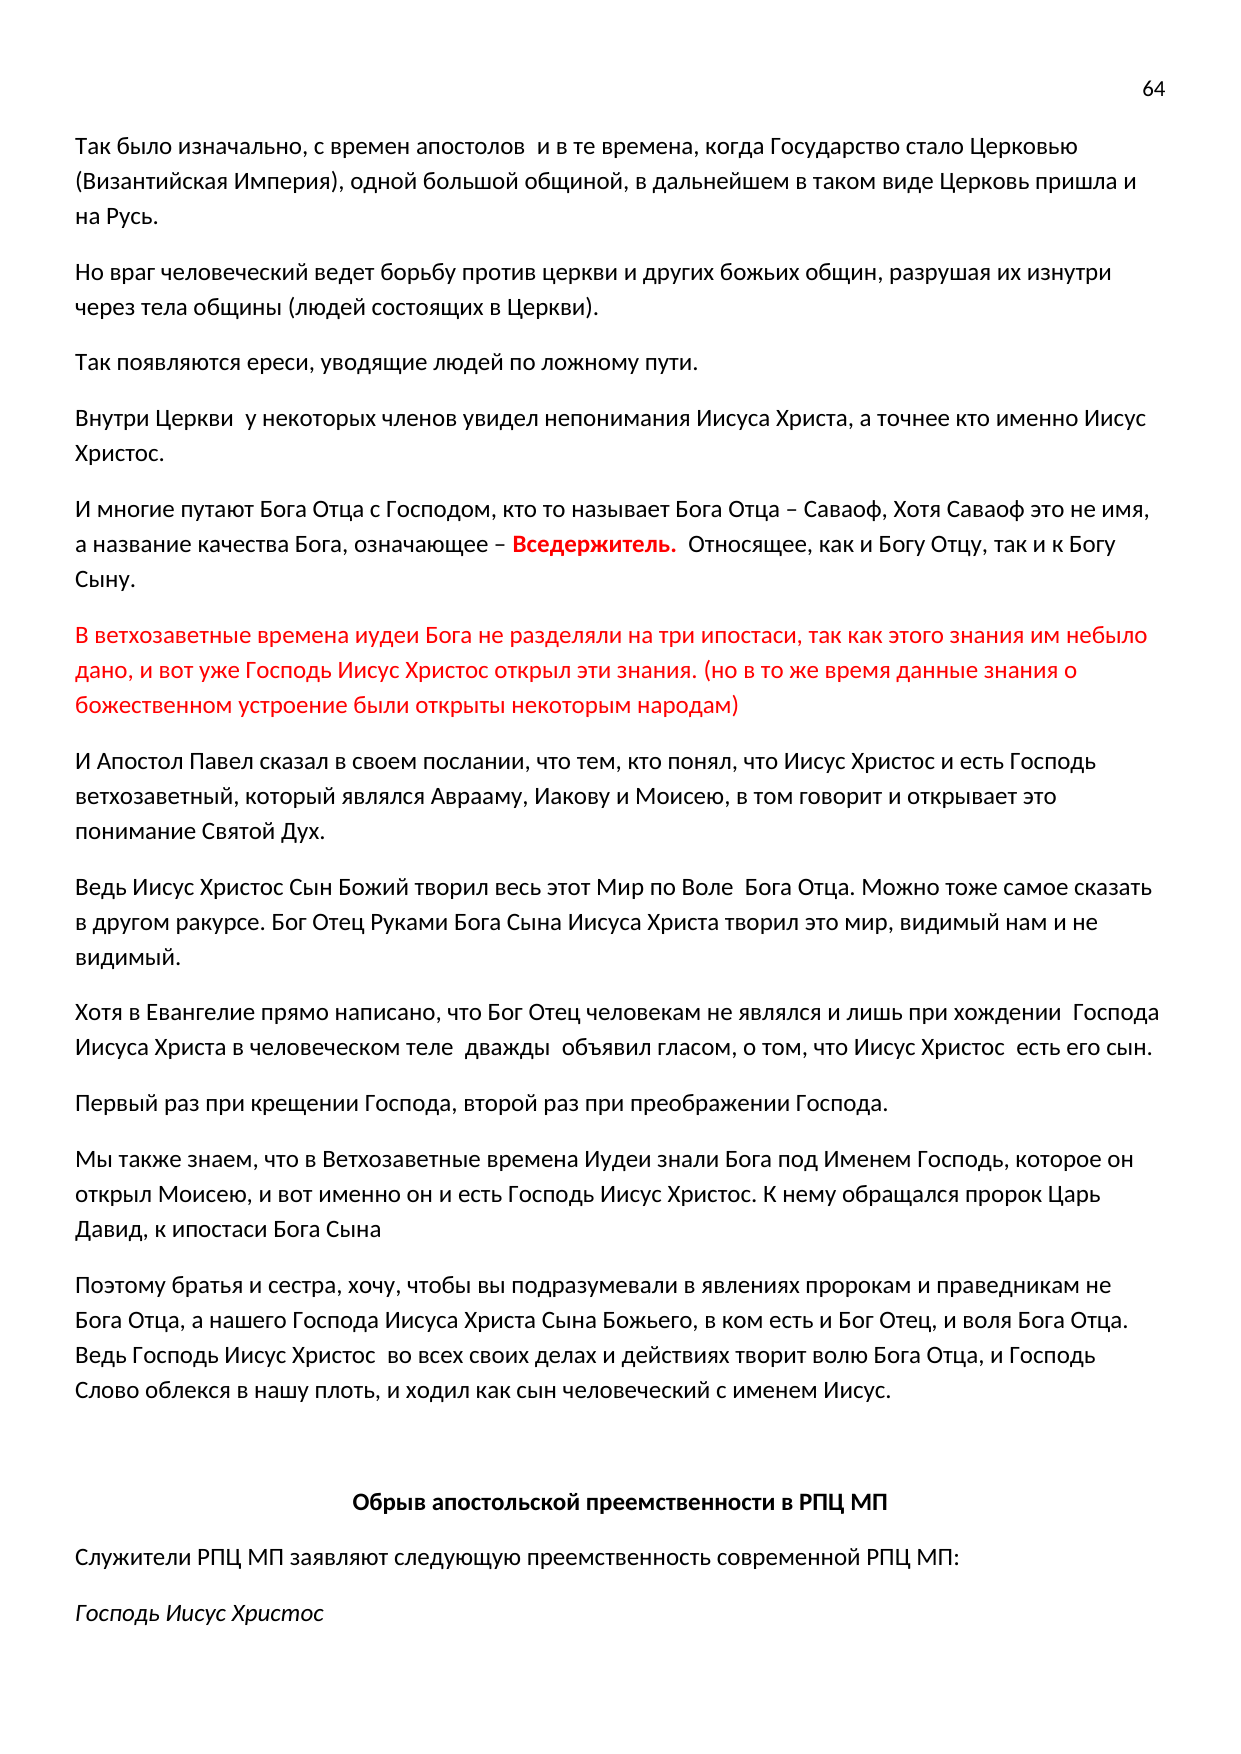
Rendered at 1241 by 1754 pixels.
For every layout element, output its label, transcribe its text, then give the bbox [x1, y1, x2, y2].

text И Апостол Павел сказал в своем послании, что тем, кто понял, что Иисус Христос и есть Господь ветхозаветный, который являлся Аврааму, Иакову и Моисею, в том говорит и открывает это понимание Святой Дух. [75, 745, 1165, 845]
text Но враг человеческий ведет борьбу против церкви и других божьих общин, разрушая их изнутри через тела общины (людей состоящих в Церкви). [75, 256, 1165, 321]
text Внутри Церкви у некоторых членов увидел непонимания Иисуса Христа, а точнее кто именно Иисус Христос. [75, 402, 1165, 468]
text Мы также знаем, что в Ветхозаветные времена Иудеи знали Бога под Именем Господь, которое он открыл Моисею, и вот именно он и есть Господь Иисус Христос. К нему обращался пророк Царь Давид, к ипостаси Бога Сына [75, 1143, 1165, 1244]
text И многие путают Бога Отца с Господом, кто то называет Бога Отца – Саваоф, Хотя Саваоф это не имя, а название качества Бога, означающее – Вседержитель. Относящее, как и Богу Отцу, так и к Богу Сыну. [75, 493, 1165, 594]
text Хотя в Евангелие прямо написано, что Бог Отец человекам не являлся и лишь при хождении Господа Иисуса Христа в человеческом теле дважды объявил гласом, о том, что Иисус Христос есть его сын. [75, 996, 1165, 1062]
text Первый раз при крещении Господа, второй раз при преображении Господа. [75, 1087, 1165, 1118]
text Поэтому братья и сестра, хочу, чтобы вы подразумевали в явлениях пророкам и праведникам не Бога Отца, а нашего Господа Иисуса Христа Сына Божьего, в ком есть и Бог Отец, и воля Бога Отца. Ведь Господь Иисус Христос во всех своих делах и действиях творит волю Бога Отца, и Господь Слово облекся в нашу плоть, и ходил как сын человеческий с именем Иисус. [75, 1269, 1165, 1404]
text Служители РПЦ МП заявляют следующую преемственность современной РПЦ МП: [75, 1541, 1165, 1572]
text В ветхозаветные времена иудеи Бога не разделяли на три ипостаси, так как этого знания им небыло дано, и вот уже Господь Иисус Христос открыл эти знания. (но в то же время данные знания о божественном устроение были открыты некоторым народам) [75, 619, 1165, 719]
text Господь Иисус Христос [75, 1597, 1165, 1628]
text Ведь Иисус Христос Сын Божий творил весь этот Мир по Воле Бога Отца. Можно тоже самое сказать в другом ракурсе. Бог Отец Руками Бога Сына Иисуса Христа творил это мир, видимый нам и не видимый. [75, 871, 1165, 971]
text Так появляются ереси, уводящие людей по ложному пути. [75, 346, 1165, 377]
text Так было изначально, с времен апостолов и в те времена, когда Государство стало Церковью (Византийская Империя), одной большой общиной, в дальнейшем в таком виде Церковь пришла и на Русь. [75, 130, 1165, 230]
text Обрыв апостольской преемственности в РПЦ МП [75, 1486, 1165, 1516]
